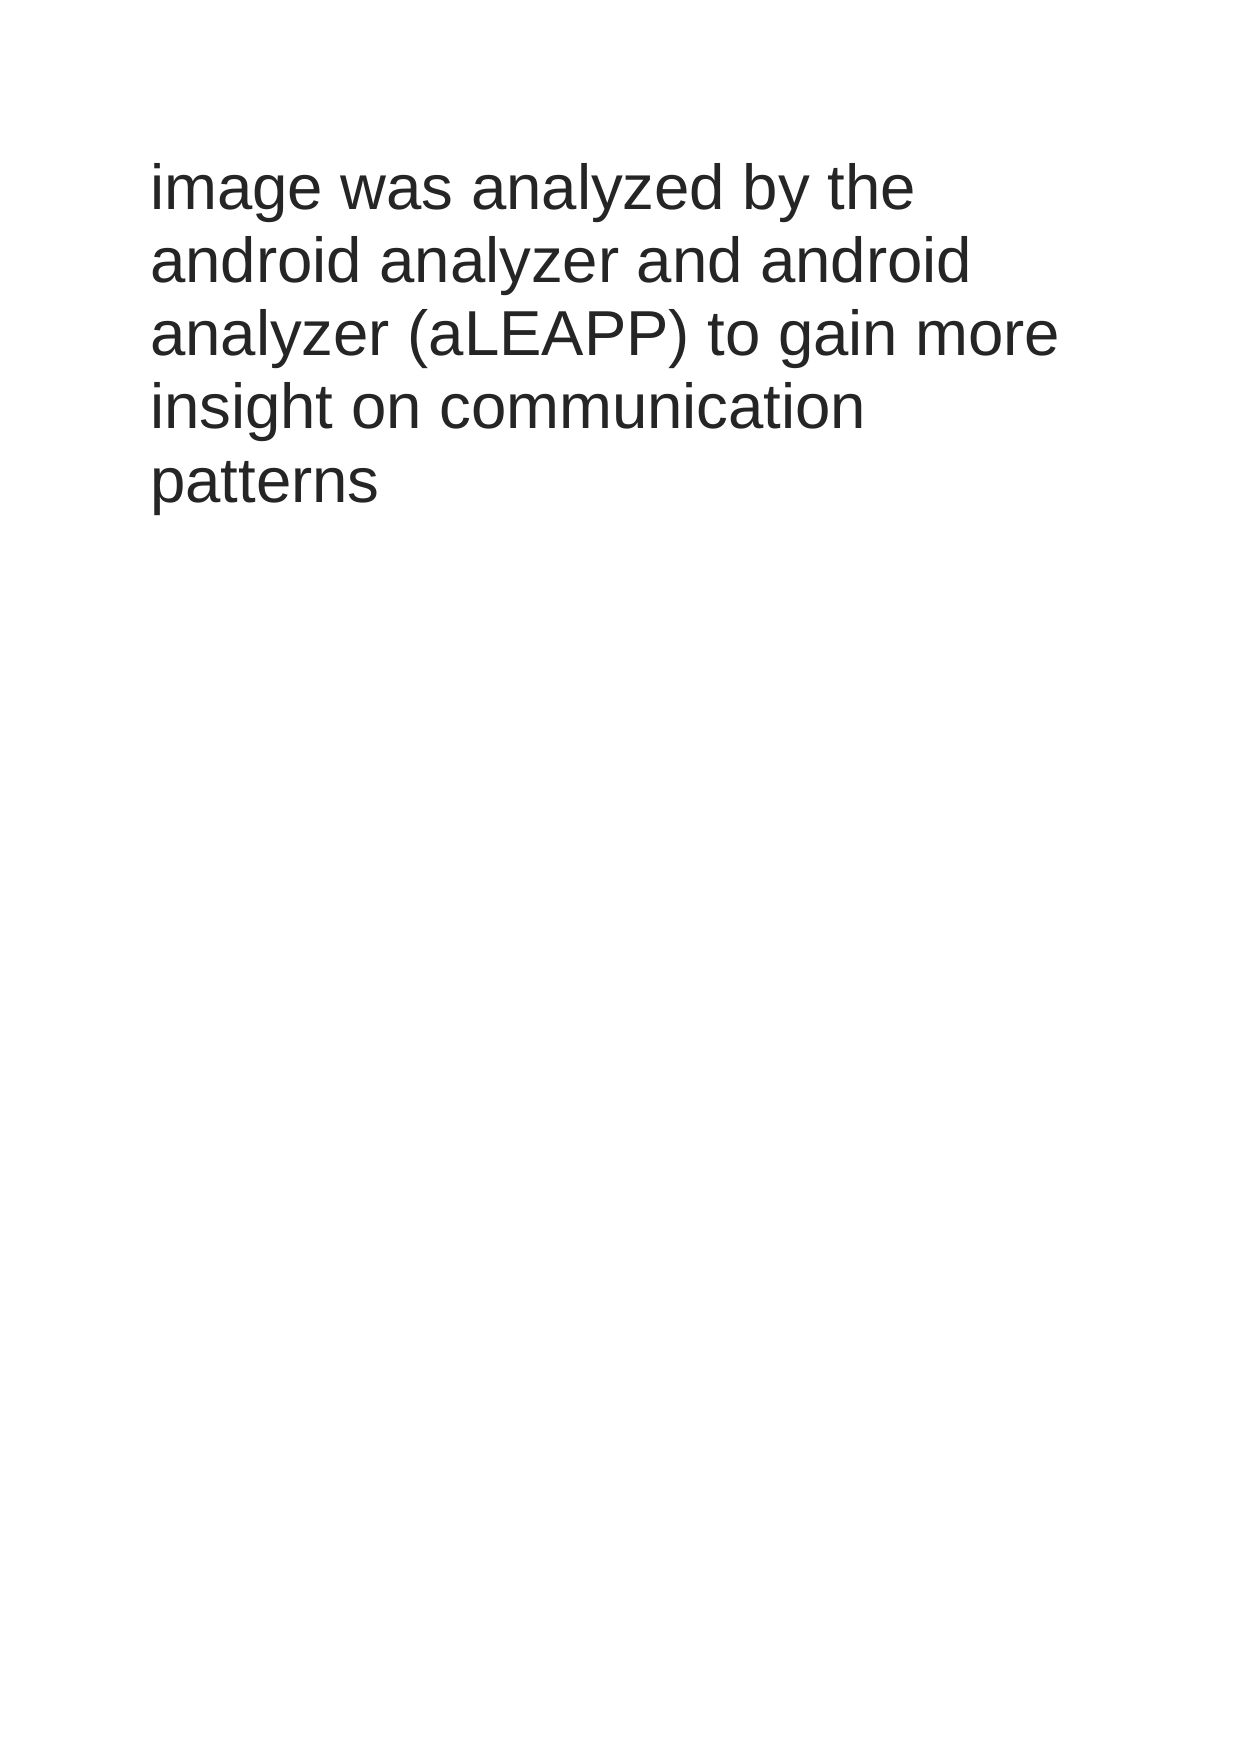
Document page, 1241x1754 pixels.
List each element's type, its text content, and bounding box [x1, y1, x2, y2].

text Acquisition- The target android image was analyzed by the android analyzer and android analyzer (aLEAPP) to gain more insight on communication patterns [150, 150, 1090, 589]
